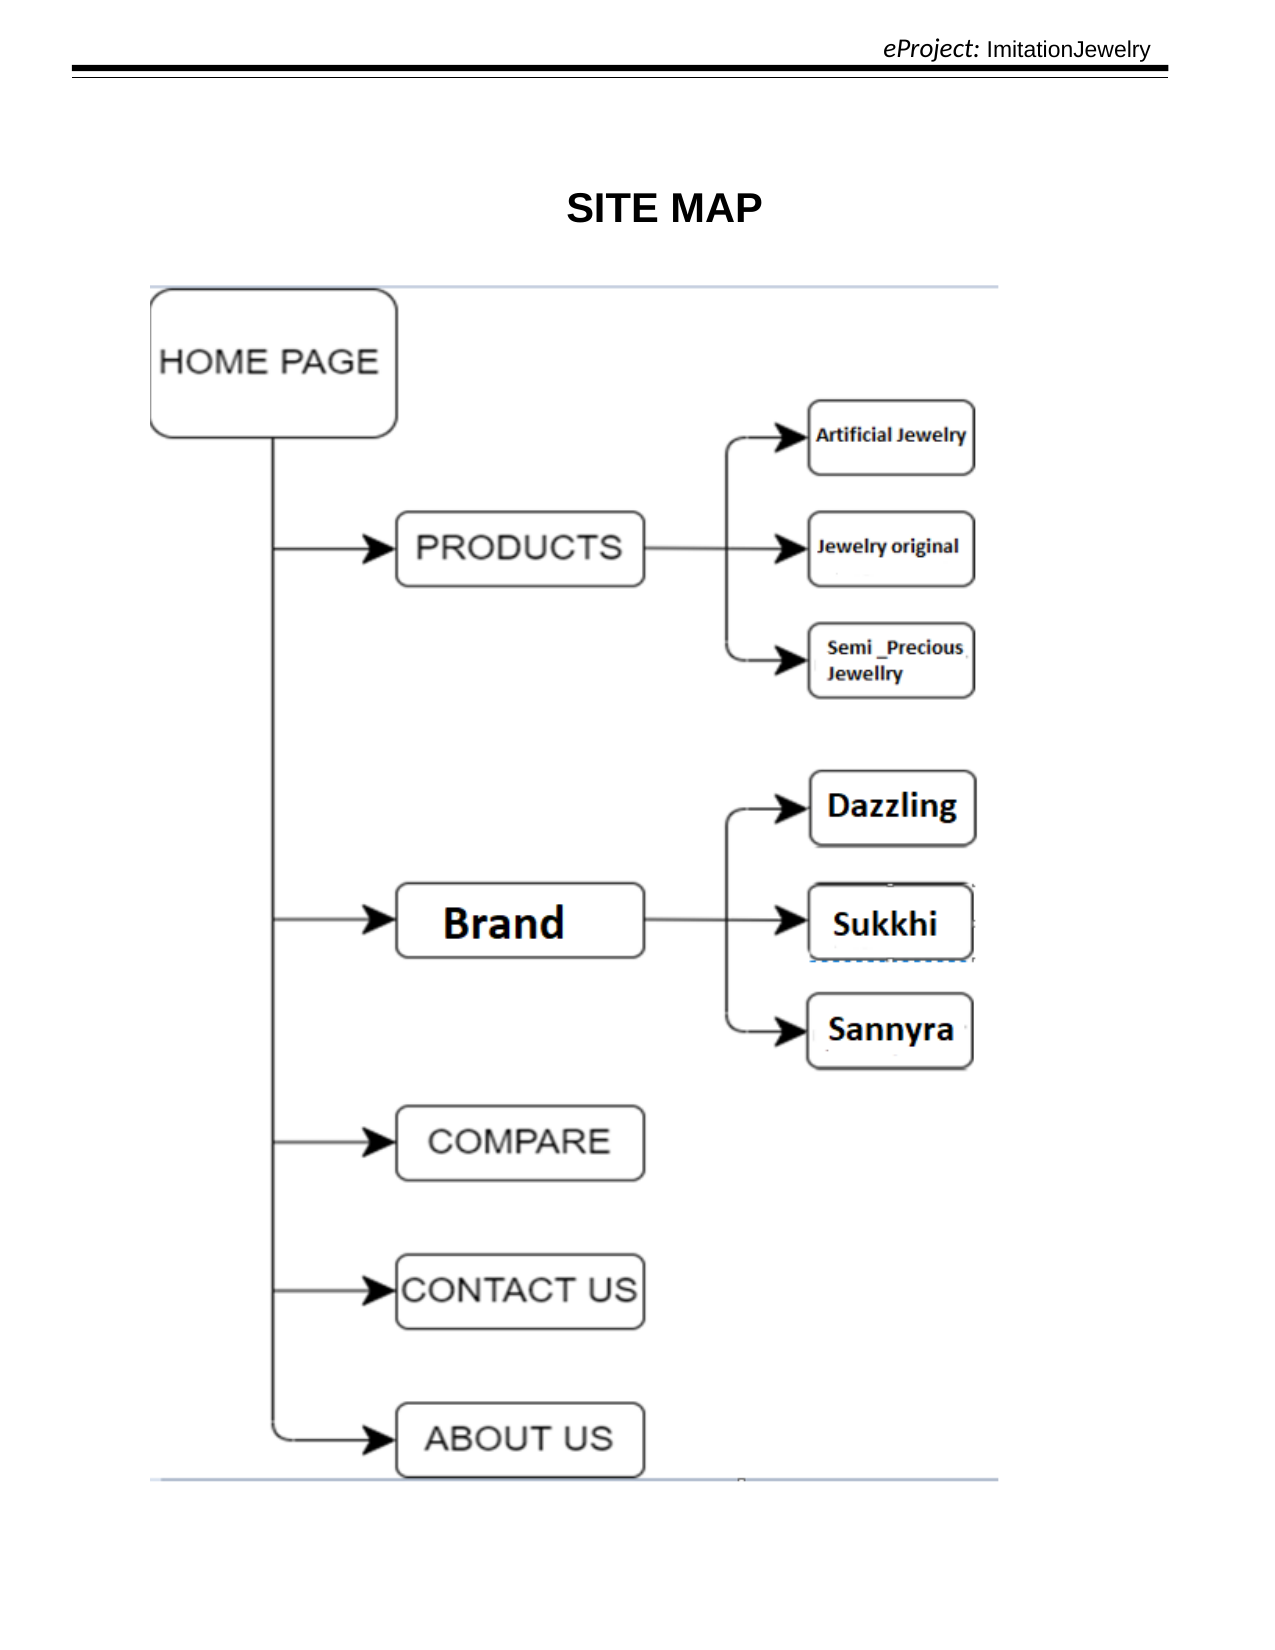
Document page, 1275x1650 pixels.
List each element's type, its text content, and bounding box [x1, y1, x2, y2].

picture [150, 284, 999, 1483]
subtitle SITE MAP [204, 184, 1125, 232]
